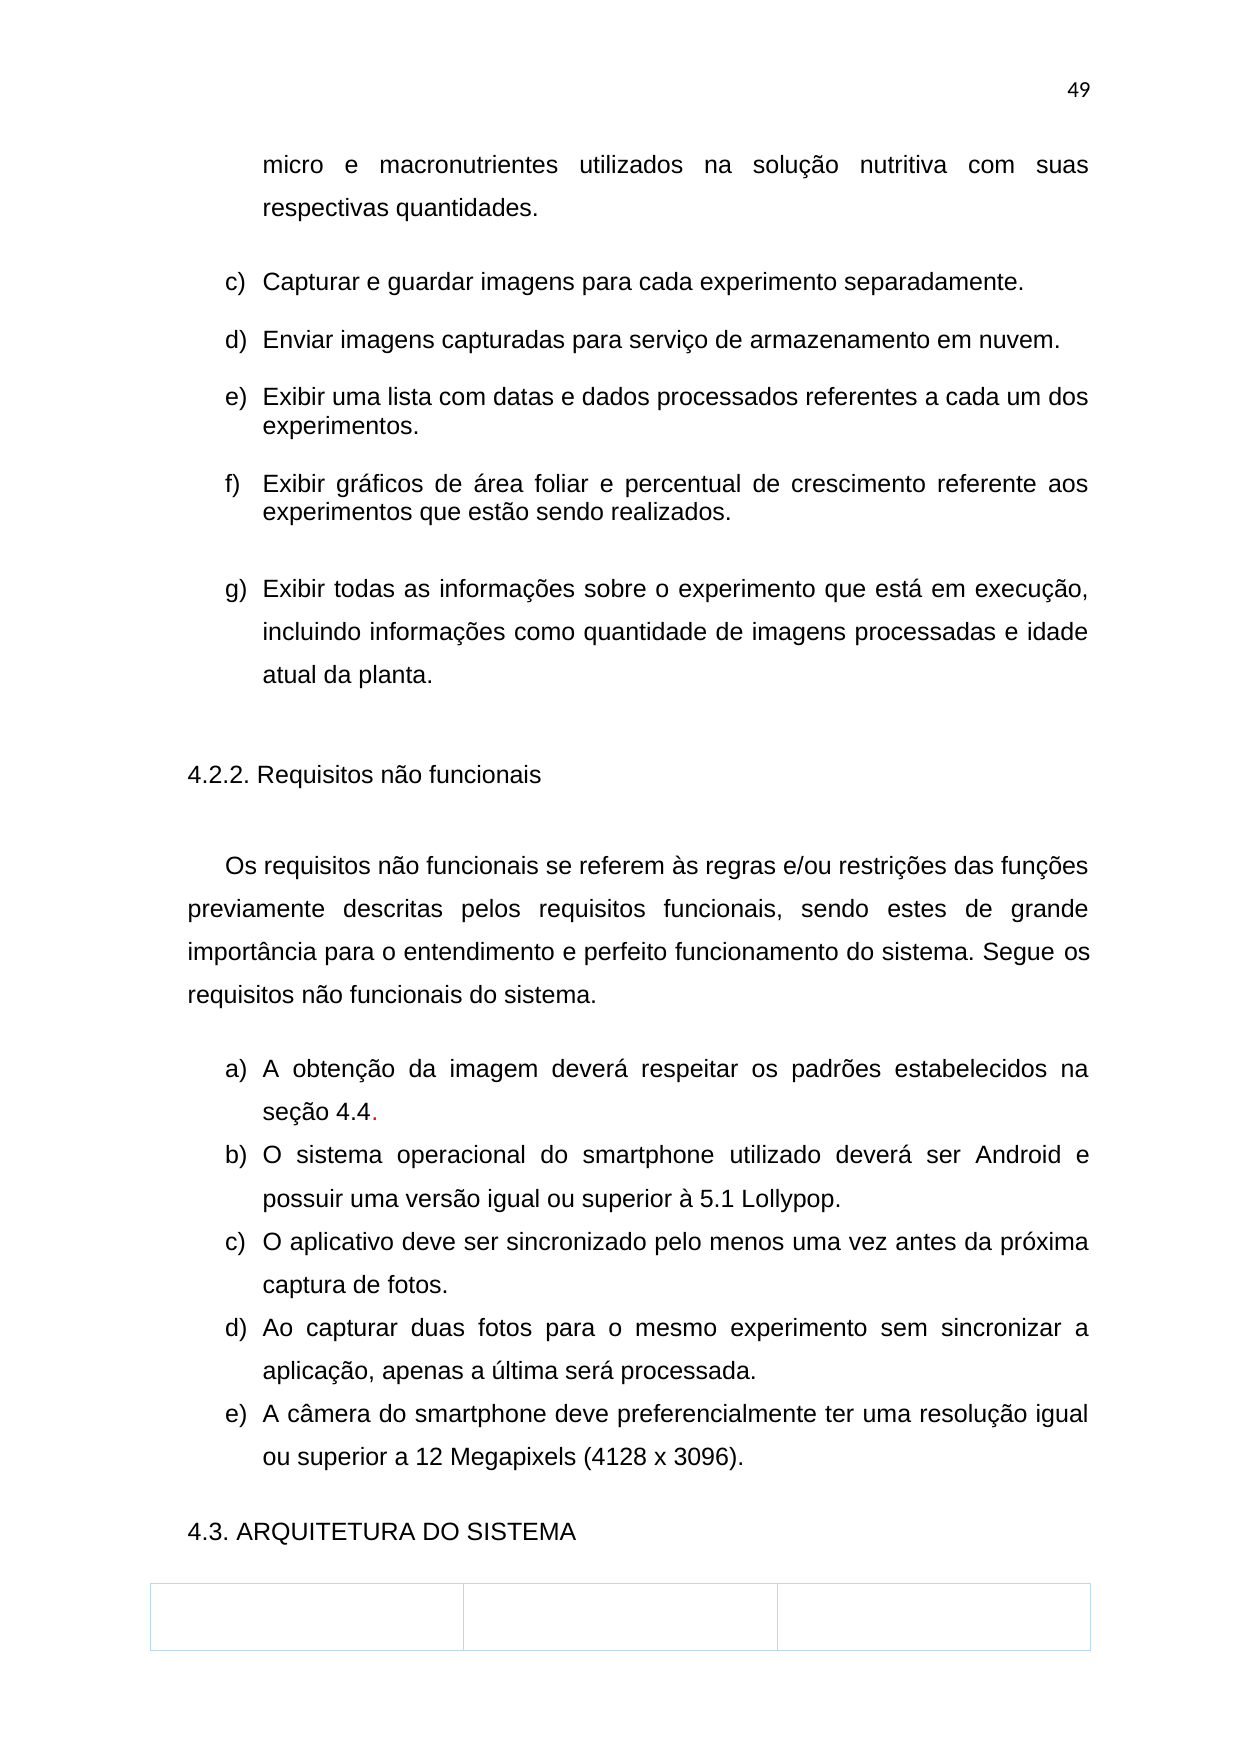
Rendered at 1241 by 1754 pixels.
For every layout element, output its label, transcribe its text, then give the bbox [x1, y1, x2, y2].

list O sistema operacional do smartphone utilizado deverá ser Android e possuir uma versão igual ou superior à 5.1 Lollypop. [225, 1141, 1090, 1212]
list A obtenção da imagem deverá respeitar os padrões estabelecidos na seção 4.4. [225, 1054, 1090, 1126]
list Exibir todas as informações sobre o experimento que está em execução, incluindo informações como quantidade de imagens processadas e idade atual da planta. [225, 574, 1090, 689]
text 4.2.2. Requisitos não funcionais [187, 760, 1090, 789]
list Exibir gráficos de área foliar e percentual de crescimento referente aos experimentos que estão sendo realizados. [225, 468, 1090, 526]
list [225, 150, 1090, 222]
list Enviar imagens capturadas para serviço de armazenamento em nuvem. [225, 325, 1090, 353]
list Capturar e guardar imagens para cada experimento separadamente. [225, 267, 1090, 296]
text 4.3. ARQUITETURA DO SISTEMA [150, 1517, 1090, 1545]
list A câmera do smartphone deve preferencialmente ter uma resolução igual ou superior a 12 Megapixels (4128 x 3096). [225, 1399, 1090, 1471]
list Ao capturar duas fotos para o mesmo experimento sem sincronizar a aplicação, apenas a última será processada. [225, 1313, 1090, 1385]
text Os requisitos não funcionais se referem às regras e/ou restrições das funções previamente descritas pelos requisitos funcionais, sendo estes de grande importância para o entendimento e perfeito funcionamento do sistema. Segue os requisitos não funcionais do sistema. [187, 851, 1090, 1009]
list Exibir uma lista com datas e dados processados referentes a cada um dos experimentos. [225, 382, 1090, 440]
list O aplicativo deve ser sincronizado pelo menos uma vez antes da próxima captura de fotos. [225, 1227, 1090, 1299]
